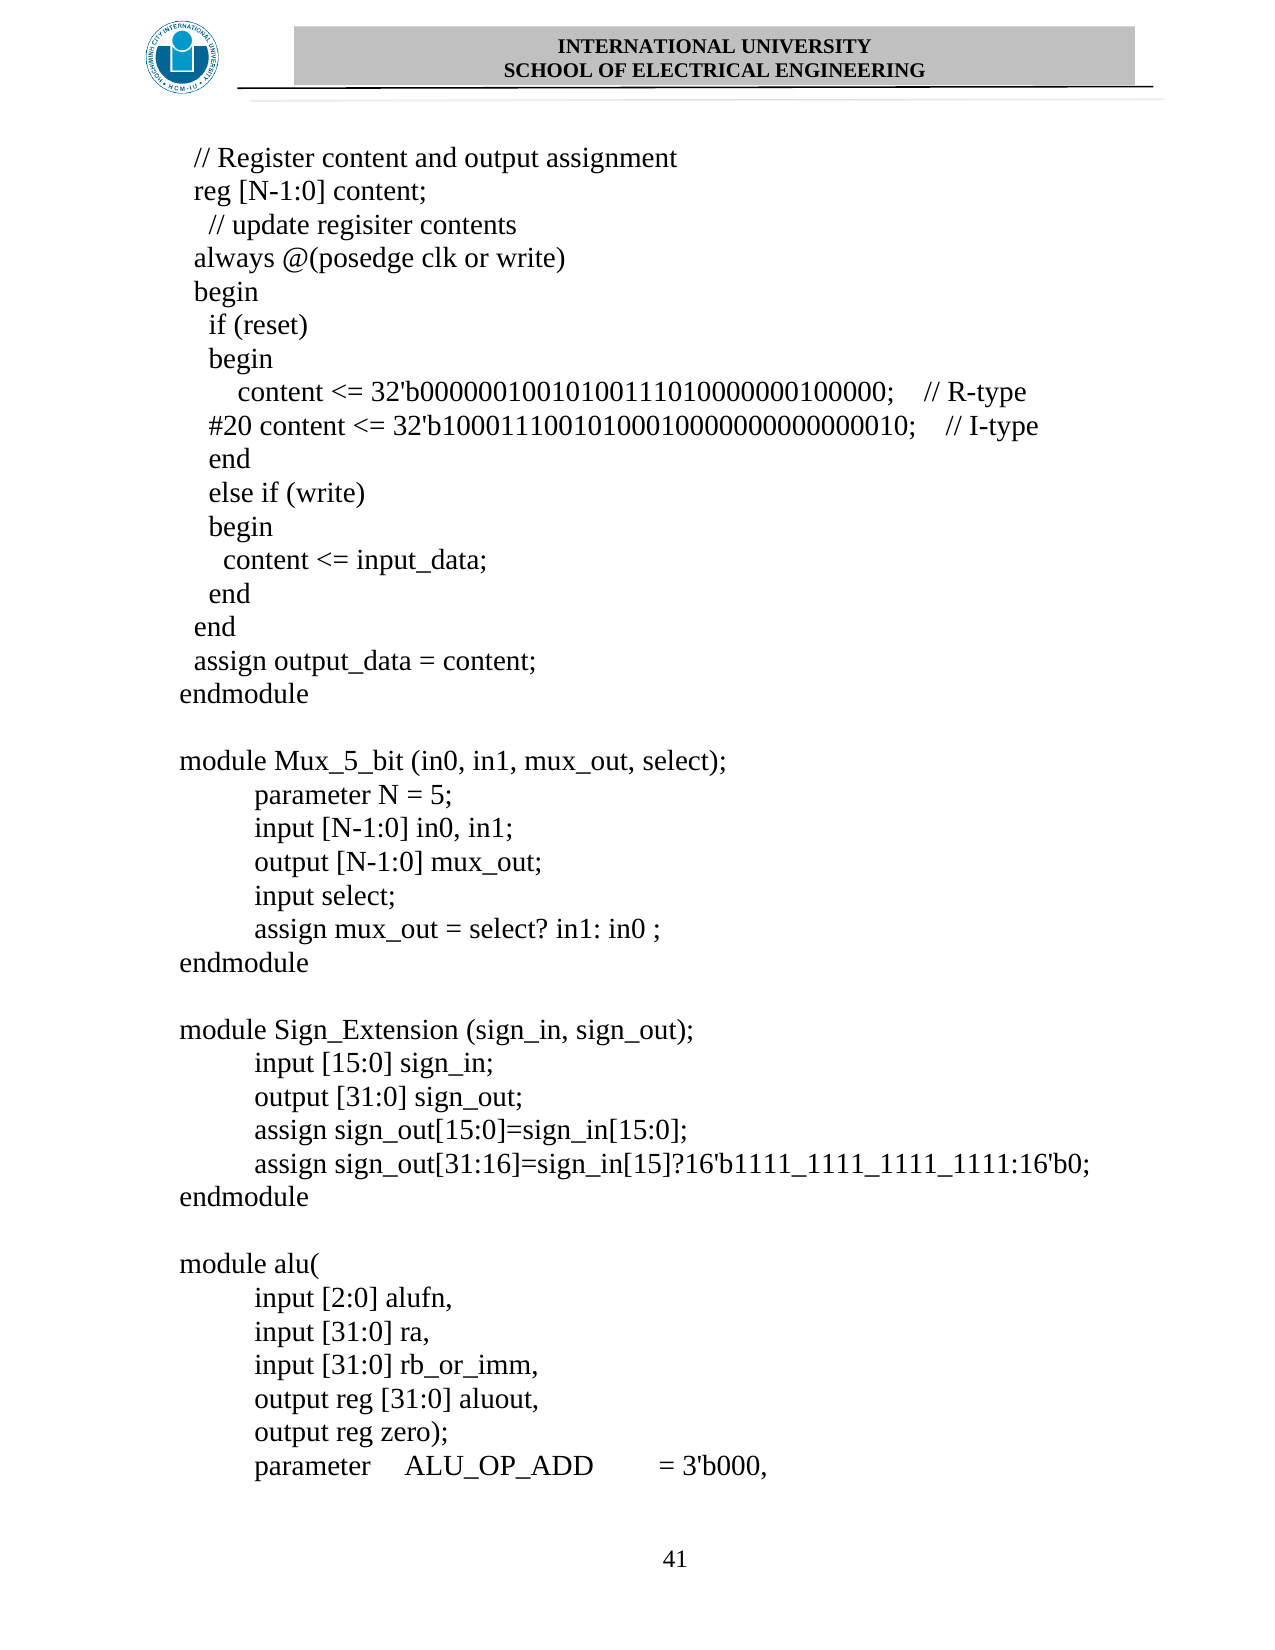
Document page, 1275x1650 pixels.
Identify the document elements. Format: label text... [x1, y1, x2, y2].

text else if (write) [179, 475, 1169, 509]
text end [179, 442, 1169, 475]
text input select; [179, 878, 1169, 911]
text // Register content and output assignment [179, 140, 1169, 173]
text module Sign_Extension (sign_in, sign_out); [179, 1012, 1169, 1045]
text input [N-1:0] in0, in1; [179, 811, 1169, 844]
text assign sign_out[31:16]=sign_in[15]?16'b1111_1111_1111_1111:16'b0; [179, 1146, 1169, 1179]
text input [31:0] ra, [179, 1314, 1169, 1347]
text content <= 32'b00000010010100111010000000100000; // R-type [179, 374, 1169, 408]
text endmodule [179, 1179, 1169, 1213]
text #20 content <= 32'b10001110010100010000000000000010; // I-type [179, 408, 1169, 442]
text end [179, 609, 1169, 643]
text module alu( [179, 1247, 1169, 1280]
text assign mux_out = select? in1: in0 ; [179, 911, 1169, 945]
text content <= input_data; [179, 542, 1169, 576]
text assign sign_out[15:0]=sign_in[15:0]; [179, 1112, 1169, 1146]
text input [31:0] rb_or_imm, [179, 1347, 1169, 1381]
text input [15:0] sign_in; [179, 1045, 1169, 1079]
text if (reset) [179, 307, 1169, 341]
text begin [179, 509, 1169, 542]
text end [179, 576, 1169, 609]
picture [144, 19, 219, 95]
text endmodule [179, 945, 1169, 978]
text // update regisiter contents [179, 207, 1169, 240]
text parameter N = 5; [179, 777, 1169, 811]
text output reg zero); [179, 1414, 1169, 1448]
text endmodule [179, 676, 1169, 710]
text begin [179, 274, 1169, 307]
text begin [179, 341, 1169, 374]
text output reg [31:0] aluout, [179, 1381, 1169, 1414]
text module Mux_5_bit (in0, in1, mux_out, select); [179, 743, 1169, 777]
text assign output_data = content; [179, 643, 1169, 676]
text always @(posedge clk or write) [179, 240, 1169, 274]
text output [31:0] sign_out; [179, 1079, 1169, 1112]
text reg [N-1:0] content; [179, 173, 1169, 207]
text parameter ALU_OP_ADD = 3'b000, [179, 1448, 1169, 1481]
text input [2:0] alufn, [179, 1280, 1169, 1314]
text output [N-1:0] mux_out; [179, 844, 1169, 878]
